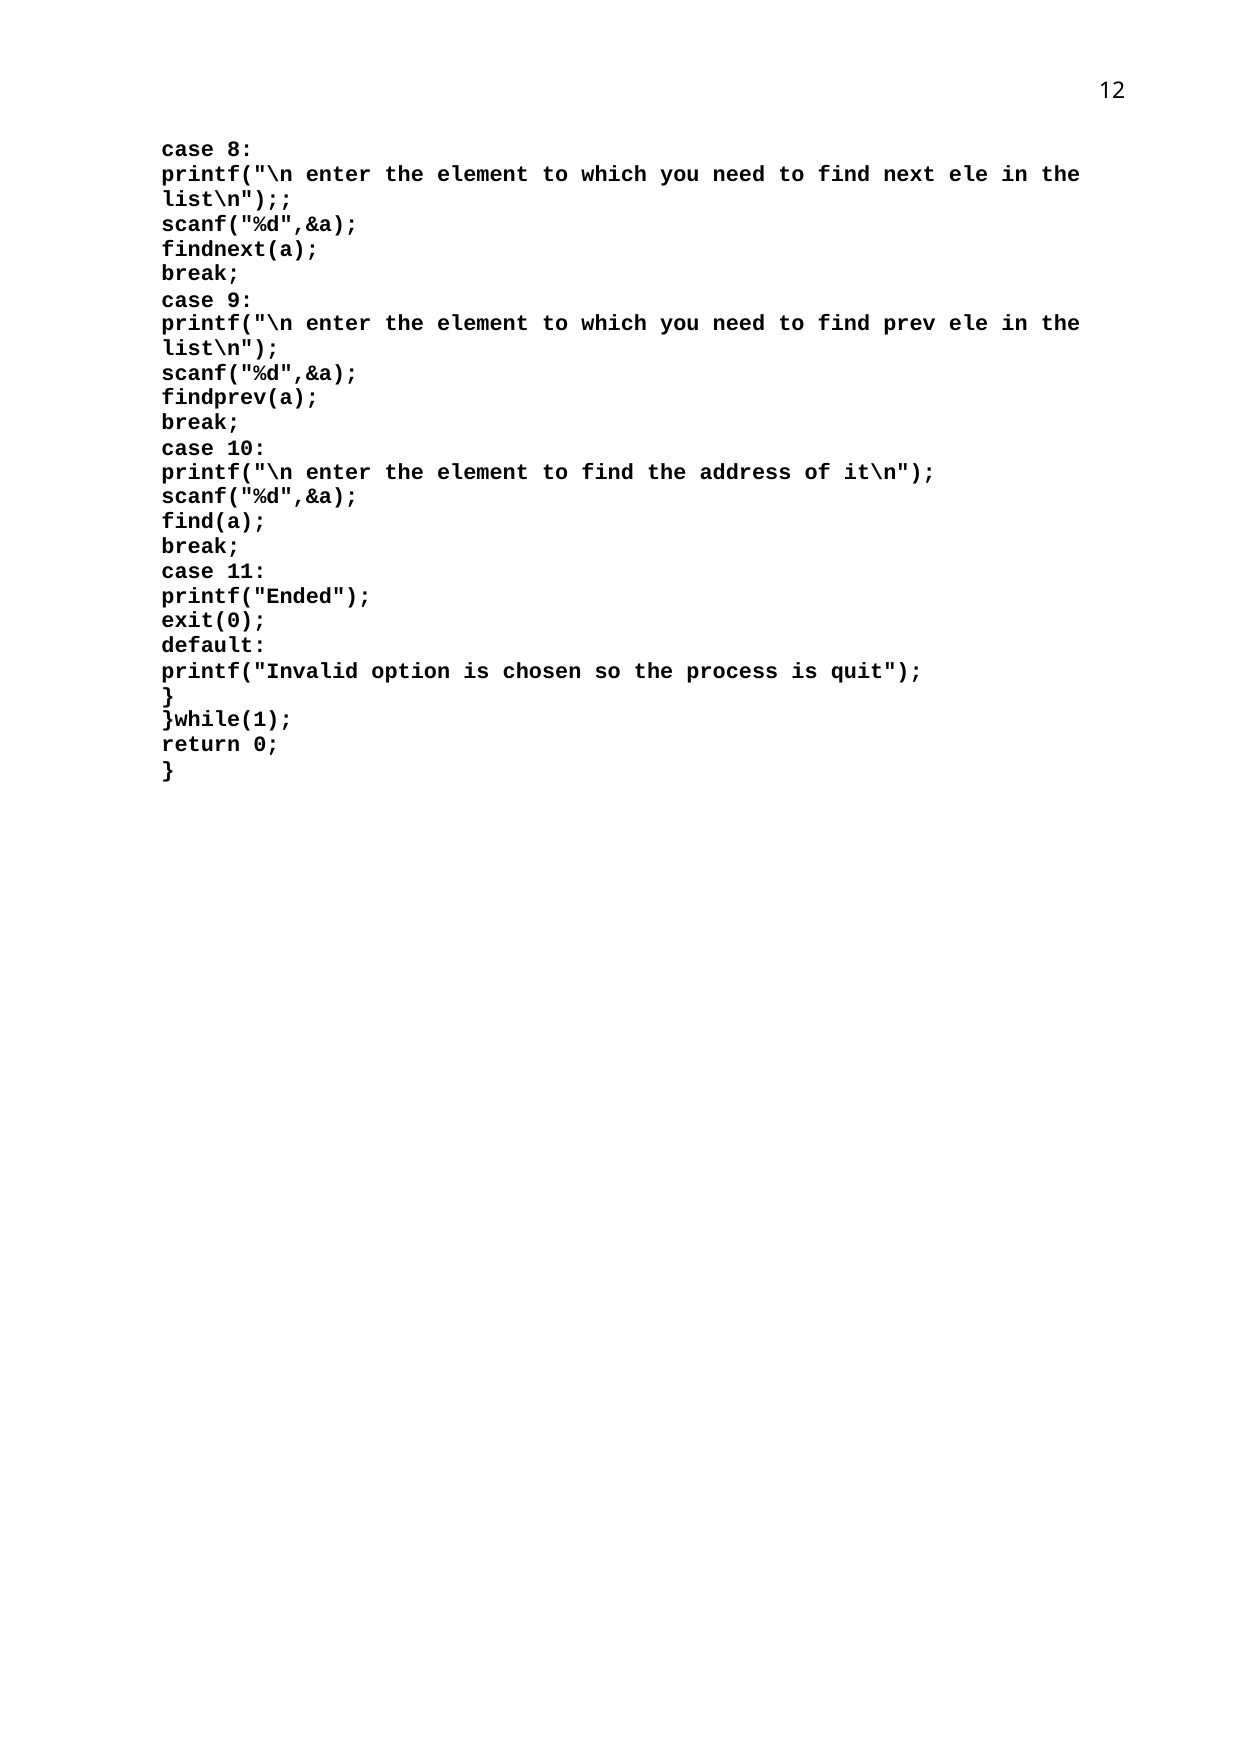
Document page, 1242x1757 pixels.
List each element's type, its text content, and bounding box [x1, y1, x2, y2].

text find(a); break; case 11: [161, 510, 268, 585]
text }while(1); return 0; [161, 709, 295, 758]
text case 9: [161, 287, 1162, 312]
text case 10: [161, 436, 1162, 461]
text scanf("%d",&a); findprev(a); break; [161, 362, 360, 436]
text } [161, 758, 1162, 783]
text printf("\n enter the element to which you need to find prev ele in the list\n"); [161, 312, 1082, 362]
text printf("\n enter the element to which you need to find next ele in the list\n");; [161, 163, 1082, 213]
text printf("Invalid option is chosen so the process is quit"); [161, 659, 1162, 684]
text printf("Ended"); exit(0); default: [161, 585, 373, 659]
text } [161, 684, 1162, 709]
text scanf("%d",&a); findnext(a); break; [161, 213, 360, 287]
text case 8: [161, 139, 1162, 163]
text printf("\n enter the element to find the address of it\n"); scanf("%d",&a); [161, 461, 938, 510]
